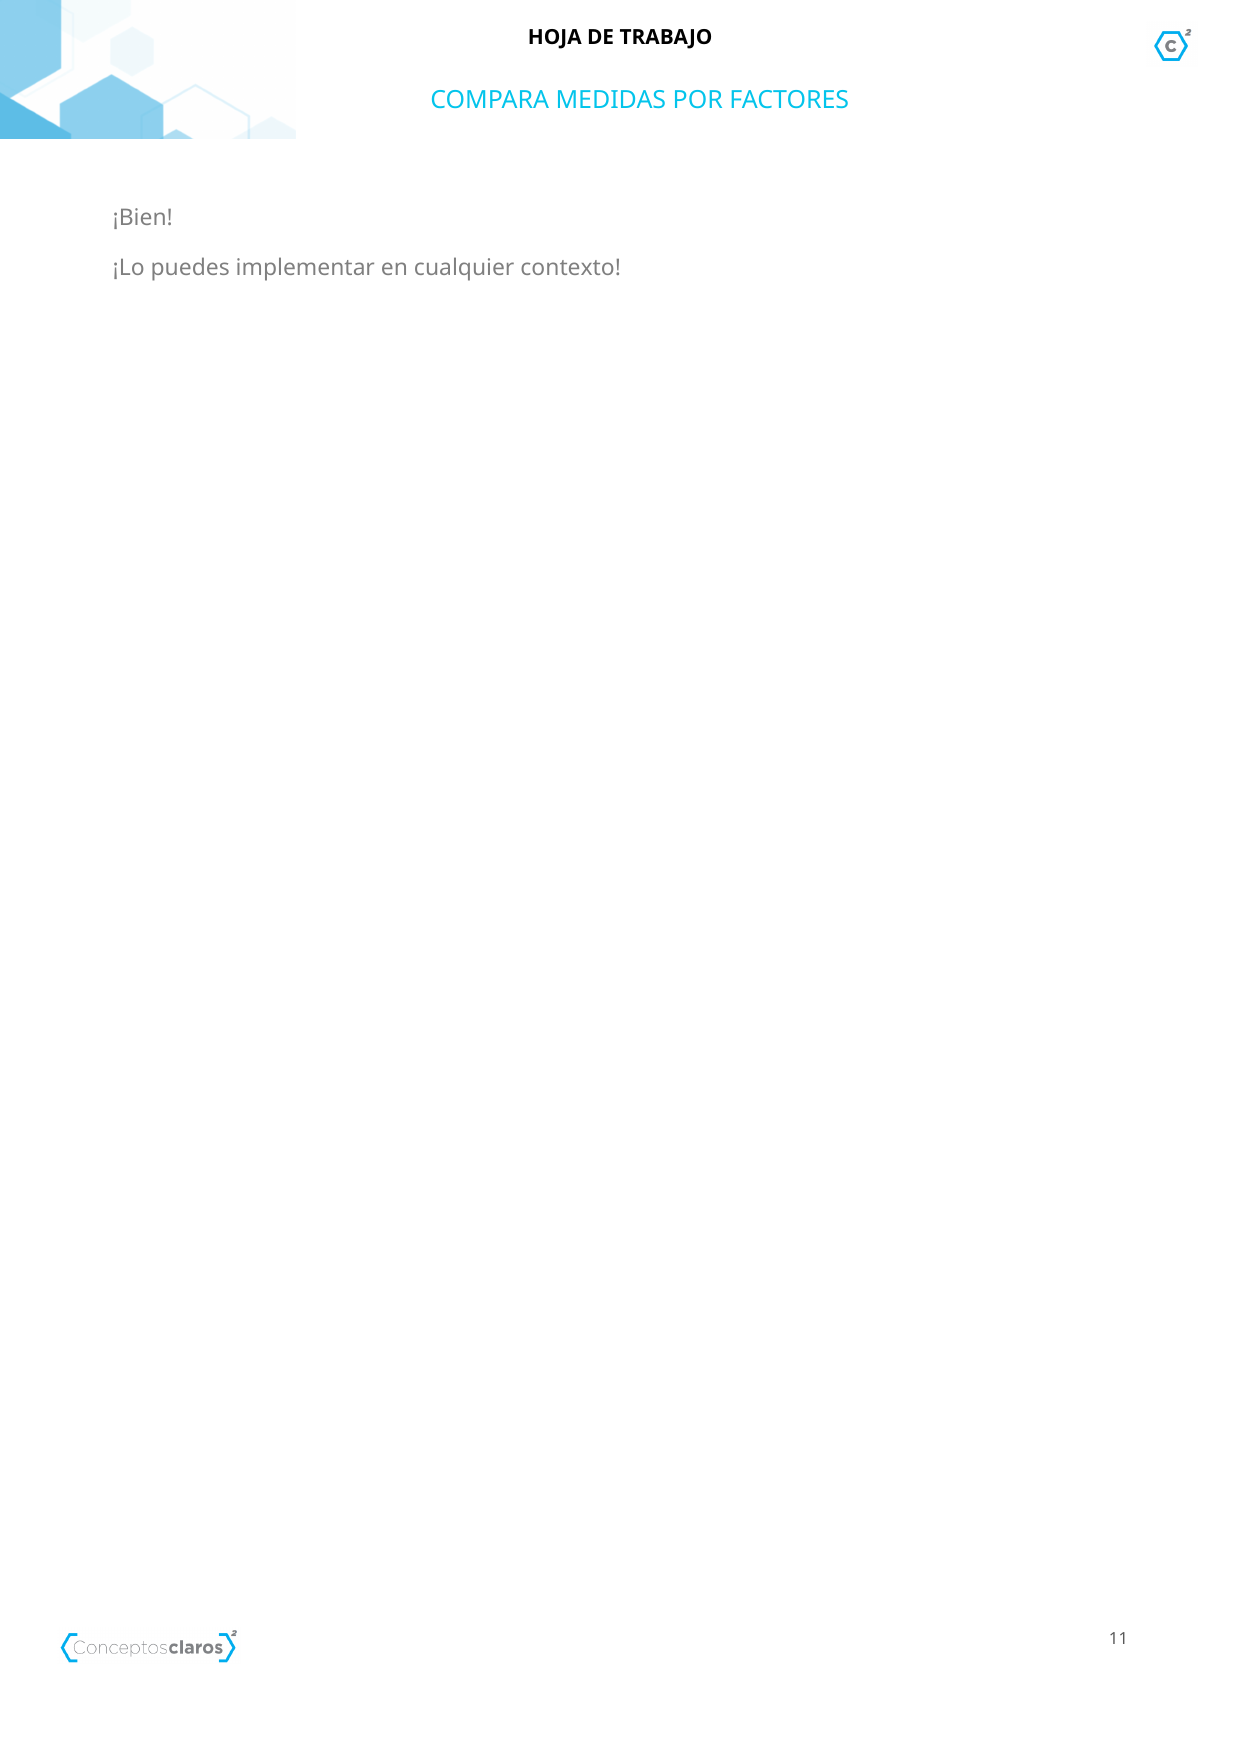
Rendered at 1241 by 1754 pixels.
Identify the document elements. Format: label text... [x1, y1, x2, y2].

picture [1146, 21, 1199, 67]
picture [0, 0, 296, 139]
text ¡Bien! [112, 200, 1128, 232]
text ¡Lo puedes implementar en cualquier contexto! [112, 251, 1128, 282]
picture [57, 1627, 241, 1664]
